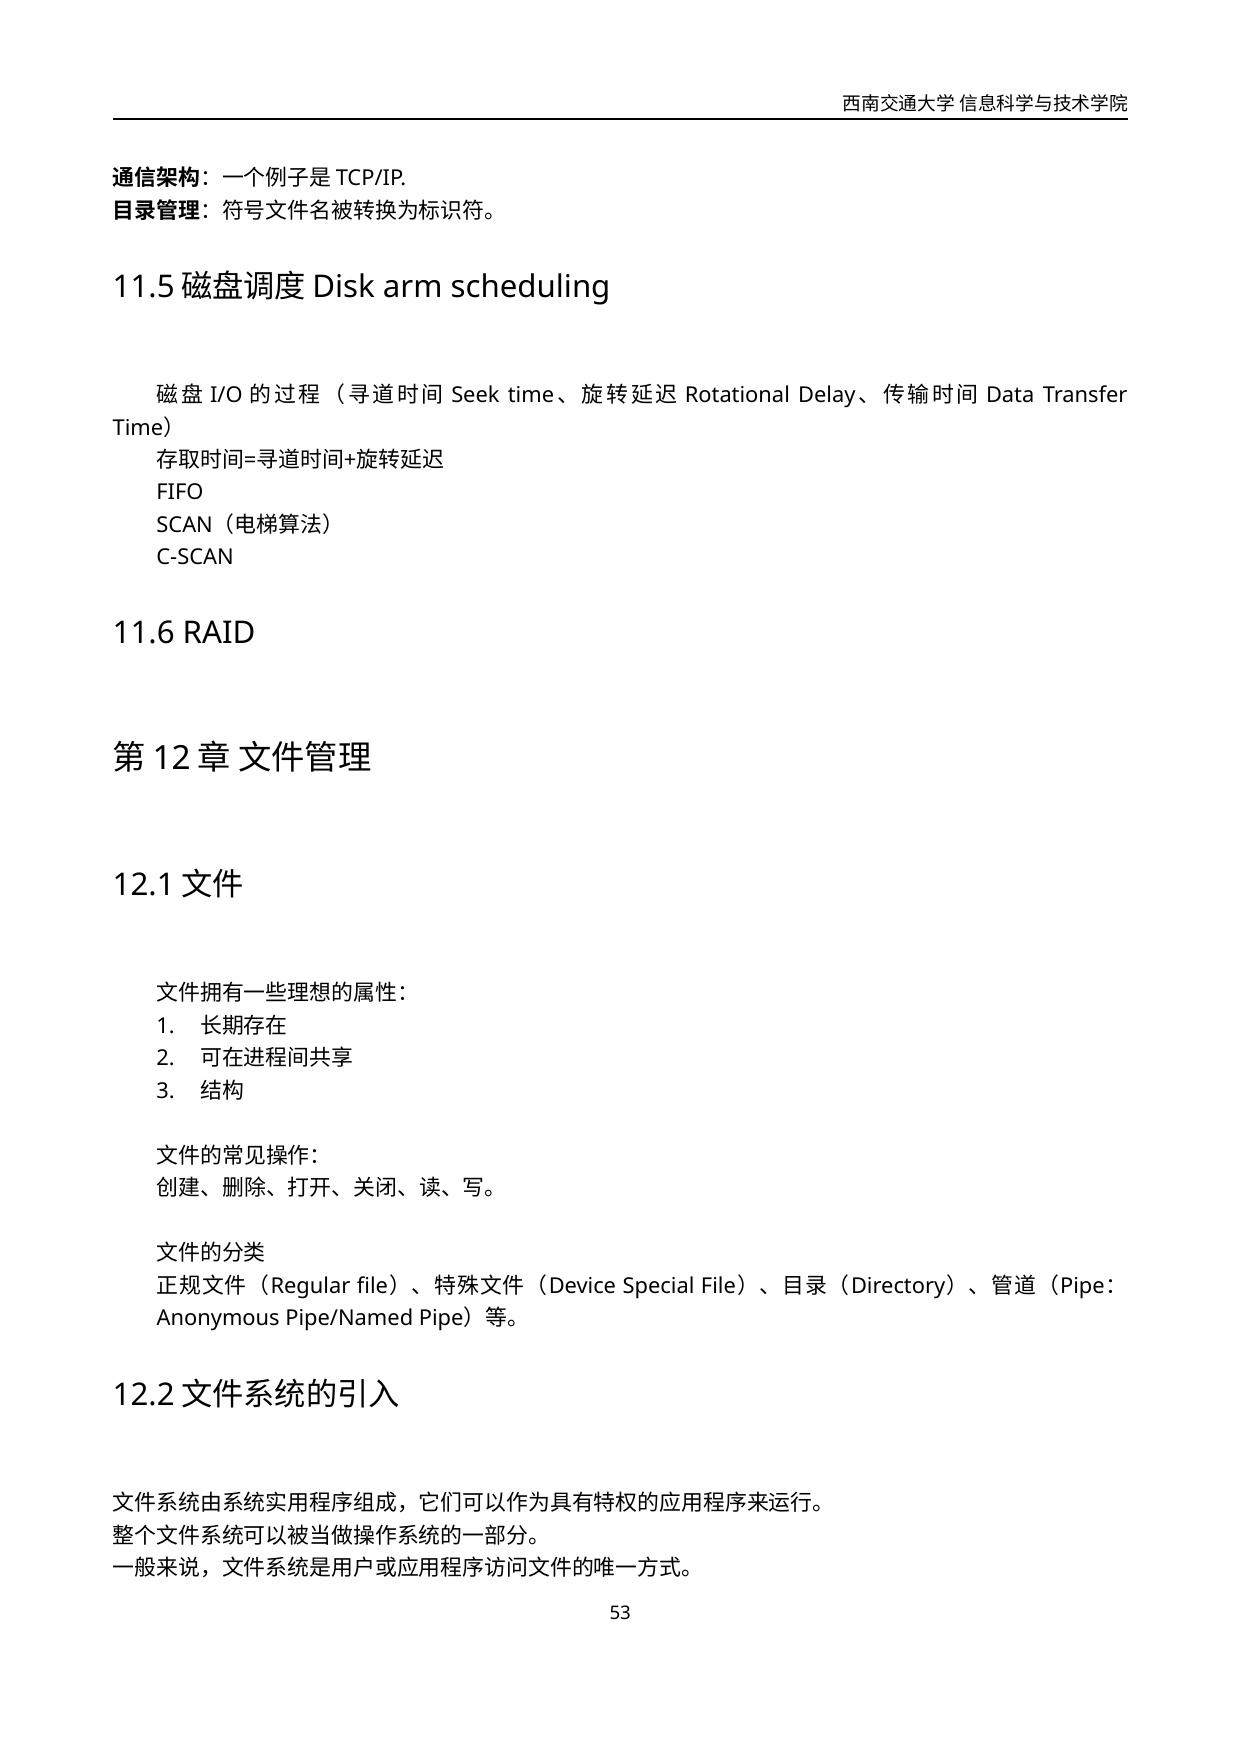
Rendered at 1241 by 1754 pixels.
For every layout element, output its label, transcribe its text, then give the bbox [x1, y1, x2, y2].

text 文件的常见操作： [156, 1137, 1128, 1170]
text 整个文件系统可以被当做操作系统的一部分。 [112, 1517, 1128, 1550]
text 存取时间=寻道时间+旋转延迟 [112, 442, 1128, 474]
list 结构 [112, 1072, 1128, 1105]
text 磁盘I/O的过程（寻道时间Seek time、旋转延迟Rotational Delay、传输时间Data Transfer Time） [112, 377, 1128, 442]
text SCAN（电梯算法） [112, 507, 1128, 539]
subtitle 第12章 文件管理 [112, 722, 1128, 787]
list 可在进程间共享 [112, 1040, 1128, 1072]
text 文件系统由系统实用程序组成，它们可以作为具有特权的应用程序来运行。 [112, 1485, 1128, 1517]
text 文件拥有一些理想的属性： [112, 975, 1128, 1007]
text 创建、删除、打开、关闭、读、写。 [156, 1170, 1128, 1202]
subtitle 12.2文件系统的引入 [112, 1359, 1128, 1424]
text FIFO [112, 474, 1128, 507]
text 通信架构：一个例子是TCP/IP. [112, 160, 1128, 192]
text C-SCAN [112, 539, 1128, 572]
text 目录管理：符号文件名被转换为标识符。 [112, 192, 1128, 225]
list 长期存在 [112, 1007, 1128, 1040]
text 文件的分类 [112, 1235, 1128, 1267]
subtitle 12.1文件 [112, 850, 1128, 915]
text 正规文件（Regular file）、特殊文件（Device Special File）、目录（Directory）、管道（Pipe：Anonymous Pipe/Named Pipe）等。 [156, 1267, 1128, 1332]
subtitle 11.5磁盘调度Disk arm scheduling [112, 252, 1128, 317]
subtitle 11.6 RAID [112, 599, 1128, 664]
text 一般来说，文件系统是用户或应用程序访问文件的唯一方式。 [112, 1550, 1128, 1582]
